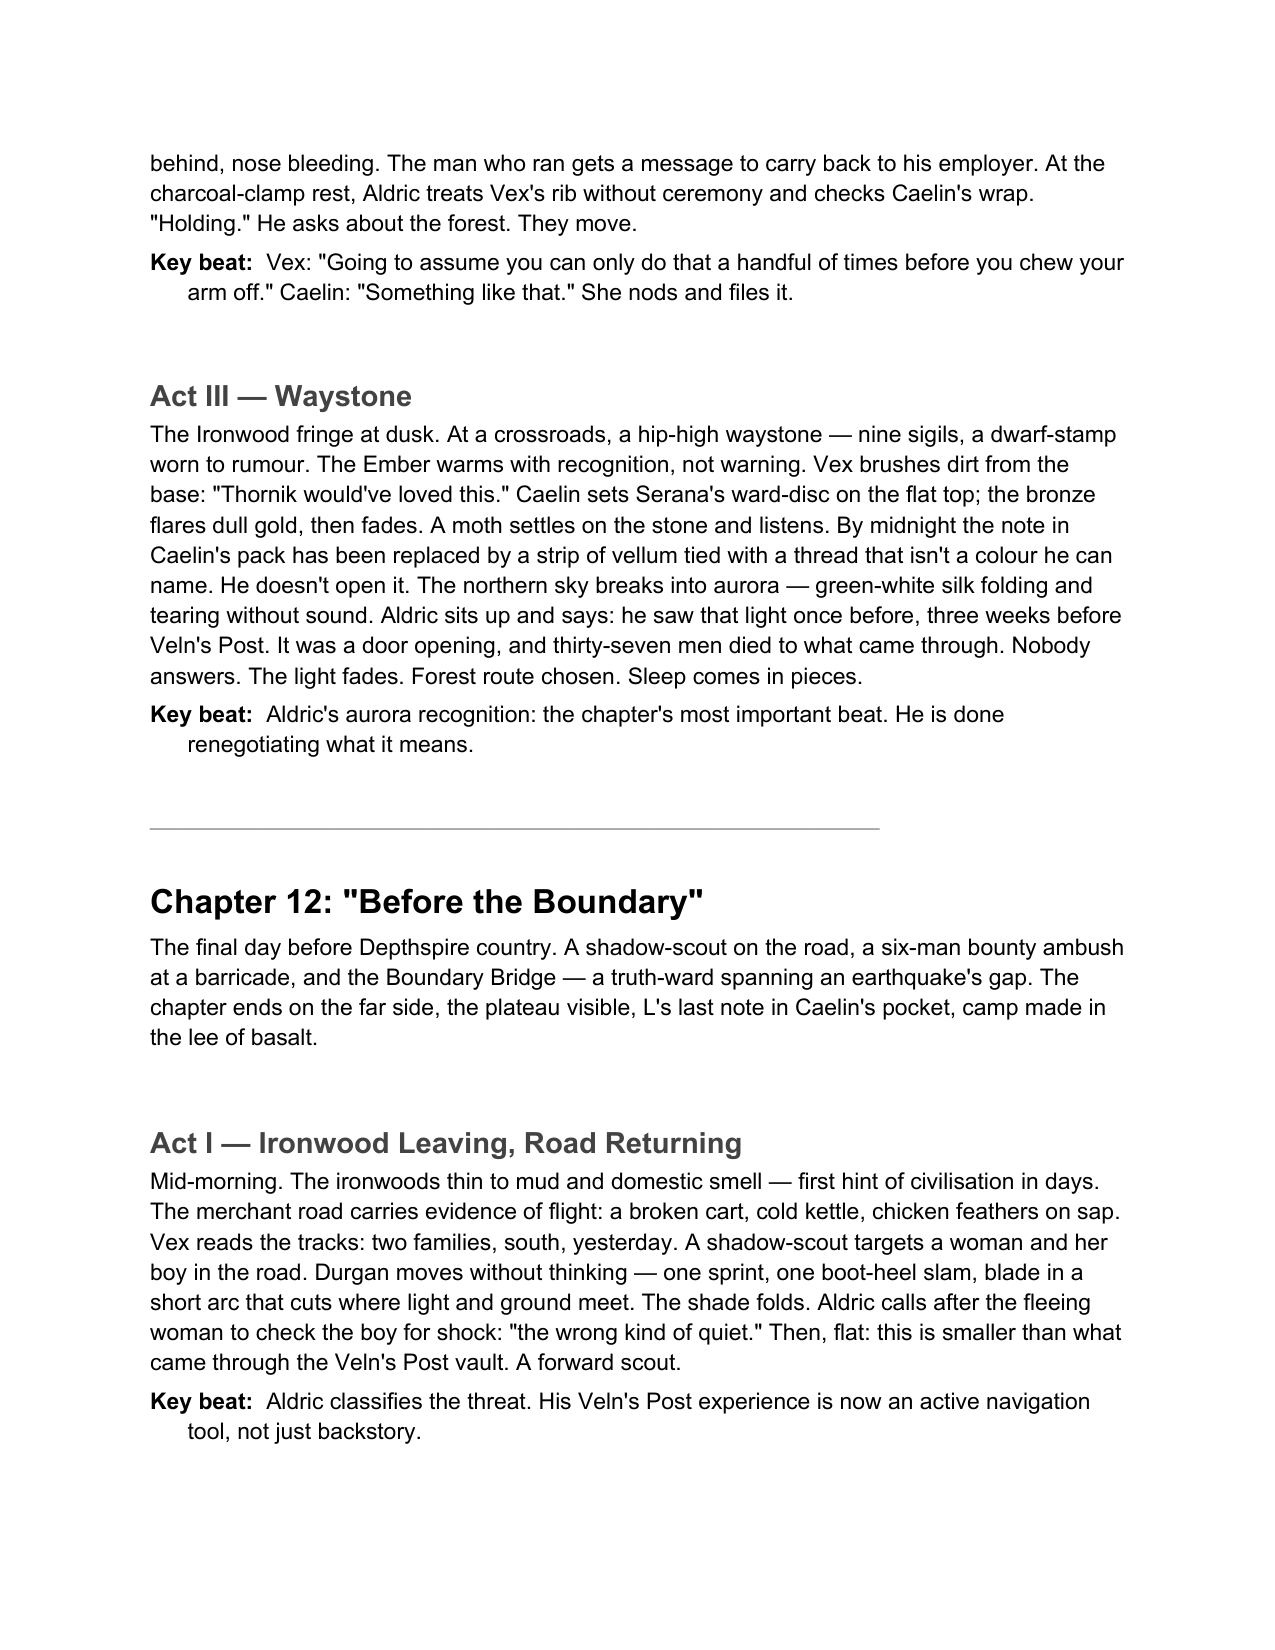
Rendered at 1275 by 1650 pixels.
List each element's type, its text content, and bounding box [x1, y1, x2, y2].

text Mid-morning. The ironwoods thin to mud and domestic smell — first hint of civilisation in days. The merchant road carries evidence of flight: a broken cart, cold kettle, chicken feathers on sap. Vex reads the tracks: two families, south, yesterday. A shadow-scout targets a woman and her boy in the road. Durgan moves without thinking — one sprint, one boot-heel slam, blade in a short arc that cuts where light and ground meet. The shade folds. Aldric calls after the fleeing woman to check the boy for shock: "the wrong kind of quiet." Then, flat: this is smaller than what came through the Veln's Post vault. A forward scout. [150, 1168, 1125, 1376]
subtitle Act III — Waystone [150, 379, 1125, 413]
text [150, 150, 1125, 237]
text The Ironwood fringe at dusk. At a crossroads, a hip-high waystone — nine sigils, a dwarf-stamp worn to rumour. The Ember warms with recognition, not warning. Vex brushes dirt from the base: "Thornik would've loved this." Caelin sets Serana's ward-disc on the flat top; the bronze flares dull gold, then fades. A moth settles on the stone and listens. By midnight the note in Caelin's pack has been replaced by a strip of vellum tied with a thread that isn't a colour he can name. He doesn't open it. The northern sky breaks into aurora — green-white silk folding and tearing without sound. Aldric sits up and says: he saw that light once before, three weeks before Veln's Post. It was a door opening, and thirty-seven men died to what came through. Nobody answers. The light fades. Forest route chosen. Sleep comes in pieces. [150, 421, 1125, 689]
text The final day before Depthspire country. A shadow-scout on the road, a six-man bounty ambush at a barricade, and the Boundary Bridge — a truth-ward spanning an earthquake's gap. The chapter ends on the far side, the plateau visible, L's last note in Caelin's pocket, camp made in the lee of basalt. [150, 933, 1125, 1050]
subtitle Act I — Ironwood Leaving, Road Returning [150, 1126, 1125, 1160]
subtitle Chapter 12: "Before the Boundary" [150, 882, 1125, 921]
text Key beat: Aldric's aurora recognition: the chapter's most important beat. He is done renegotiating what it means. [150, 701, 1125, 758]
text ───────────────────────────────────────────── [150, 815, 1125, 841]
text Key beat: Vex: "Going to assume you can only do that a handful of times before you chew your arm off." Caelin: "Something like that." She nods and files it. [150, 249, 1125, 306]
text Key beat: Aldric classifies the threat. His Veln's Post experience is now an active navigation tool, not just backstory. [150, 1388, 1125, 1444]
